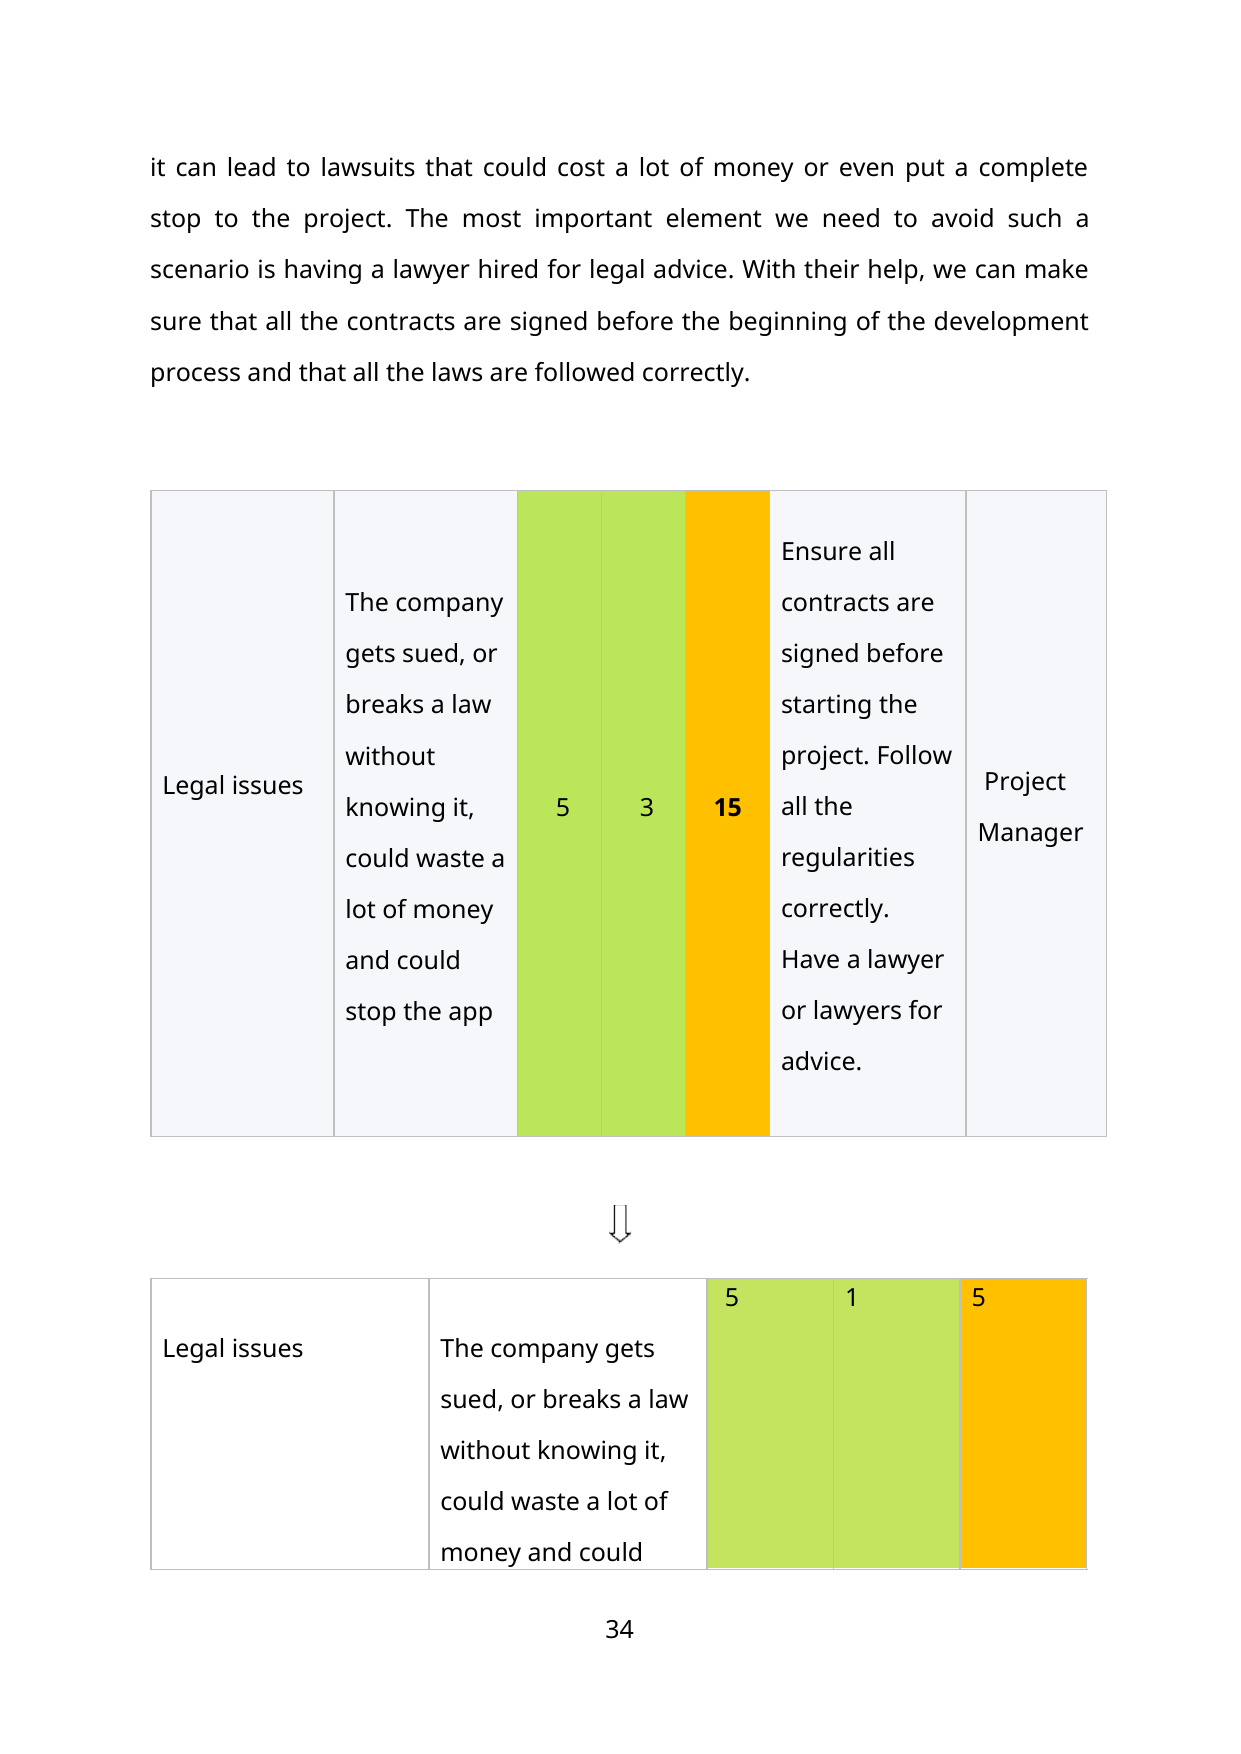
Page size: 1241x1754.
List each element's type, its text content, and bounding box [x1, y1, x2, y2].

table_header 5 [708, 1279, 833, 1568]
table_header 5 [518, 491, 601, 1136]
table_header 15 [686, 491, 769, 1136]
table_header 5 [961, 1279, 1086, 1568]
table_header Ensure all contracts are signed before starting the project. Follow all the regularities correctly. Have a lawyer or lawyers for advice. [770, 491, 965, 1136]
table_header The company gets sued, or breaks a law without knowing it, could waste a lot of money and could stop the app [335, 491, 517, 1136]
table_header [430, 1279, 706, 1568]
table_header Legal issues [152, 491, 333, 1136]
table_header Project Manager [967, 491, 1106, 1136]
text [150, 150, 1090, 388]
picture [609, 1205, 632, 1244]
table_header 1 [834, 1279, 959, 1568]
table_header Legal issues [152, 1279, 428, 1568]
table_header 3 [602, 491, 685, 1136]
